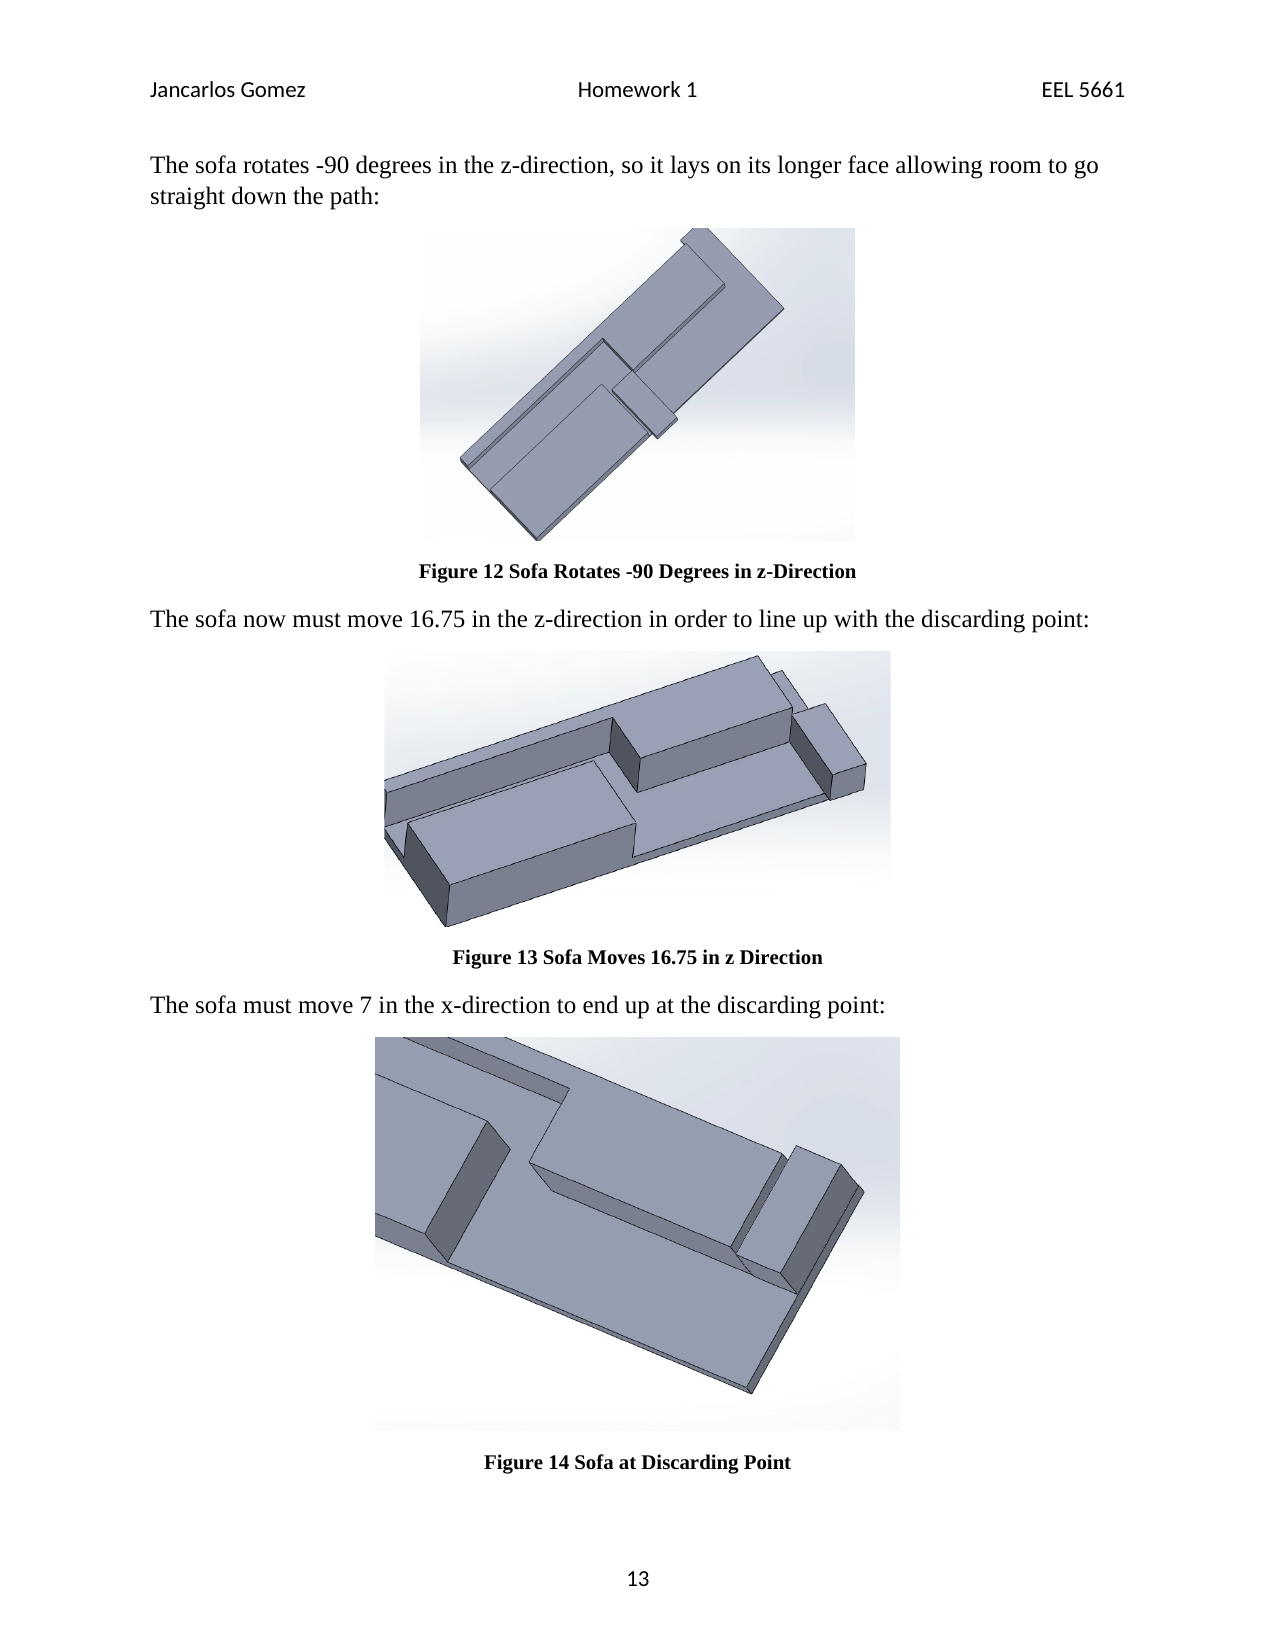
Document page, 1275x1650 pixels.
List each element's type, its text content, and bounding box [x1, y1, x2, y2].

picture [384, 651, 891, 927]
text Figure 12 Sofa Rotates -90 Degrees in z-Direction [150, 559, 1125, 583]
picture [375, 1037, 901, 1431]
text Figure 13 Sofa Moves 16.75 in z Direction [150, 945, 1125, 969]
text The sofa rotates -90 degrees in the z-direction, so it lays on its longer face allowing room to go straight down the path: [150, 150, 1125, 210]
text The sofa must move 7 in the x-direction to end up at the discarding point: [150, 990, 1125, 1019]
text The sofa now must move 16.75 in the z-direction in order to line up with the discarding point: [150, 604, 1125, 633]
picture [419, 228, 855, 541]
text Figure 14 Sofa at Discarding Point [150, 1449, 1125, 1474]
